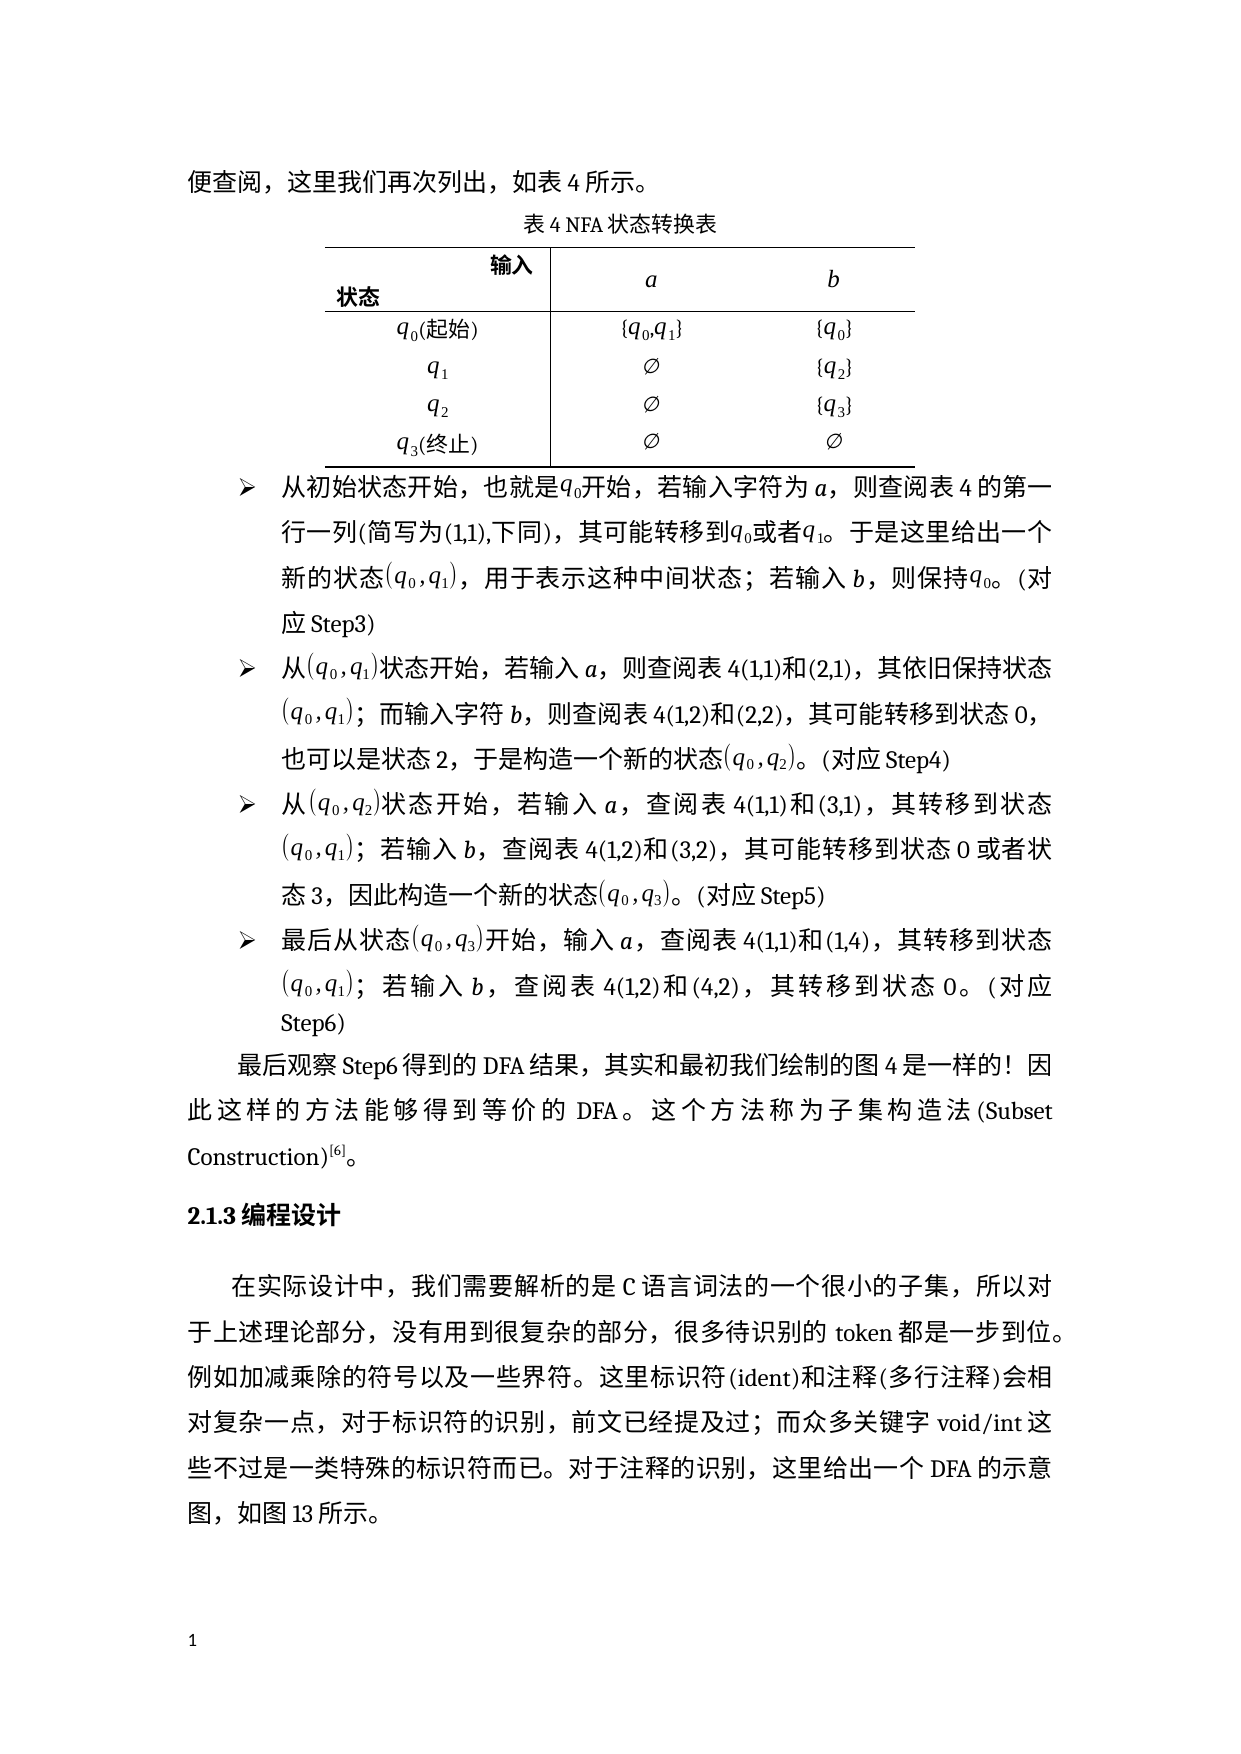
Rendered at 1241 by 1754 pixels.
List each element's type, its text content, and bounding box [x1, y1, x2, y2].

table_cell [551, 389, 753, 427]
table_cell [551, 352, 753, 389]
table_cell [753, 427, 915, 466]
table_cell {} [753, 312, 915, 352]
text 表4 NFA状态转换表 [187, 207, 1053, 239]
table_cell (终止) [325, 427, 550, 466]
list 从状态开始，若输入a，查阅表4(1,1)和(3,1)，其转移到状态；若输入b，查阅表4(1,2)和(3,2)，其可能转移到状态0或者状态3，因此构造一个新的状态。(对应Step5) [237, 785, 1053, 912]
list 最后观察Step6得到的DFA结果，其实和最初我们绘制的图4是一样的！因此这样的方法能够得到等价的DFA。这个方法称为子集构造法(Subset Construction)[6]。 [187, 1045, 1053, 1172]
table_cell {,} [551, 312, 753, 352]
table_cell {} [753, 389, 915, 427]
table_cell {} [753, 352, 915, 389]
table_cell [325, 352, 550, 389]
table_header [551, 248, 753, 311]
list 最后从状态开始，输入a，查阅表4(1,1)和(1,4)，其转移到状态；若输入b，查阅表4(1,2)和(4,2)，其转移到状态0。(对应Step6) [237, 921, 1053, 1038]
table_header [753, 248, 915, 311]
text 在实际设计中，我们需要解析的是C语言词法的一个很小的子集，所以对于上述理论部分，没有用到很复杂的部分，很多待识别的token都是一步到位。例如加减乘除的符号以及一些界符。这里标识符(ident)和注释(多行注释)会相对复杂一点，对于标识符的识别，前文已经提及过；而众多关键字void/int这些不过是一类特殊的标识符而已。对于注释的识别，这里给出一个DFA的示意图，如图13所示。 [187, 1267, 1053, 1530]
list 从状态开始，若输入a，则查阅表4(1,1)和(2,1)，其依旧保持状态；而输入字符b，则查阅表4(1,2)和(2,2)，其可能转移到状态0，也可以是状态2，于是构造一个新的状态。(对应Step4) [237, 649, 1053, 776]
subtitle 2.1.3 编程设计 [187, 1181, 1053, 1246]
table_header 输入 状态 [325, 248, 550, 311]
table_cell (起始) [325, 312, 550, 352]
table_cell [551, 427, 753, 466]
list 从初始状态开始，也就是开始，若输入字符为a，则查阅表4的第一行一列(简写为(1,1),下同)，其可能转移到或者。于是这里给出一个新的状态，用于表示这种中间状态；若输入b，则保持。(对应Step3) [237, 467, 1053, 640]
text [187, 162, 1053, 198]
table_cell [325, 389, 550, 427]
